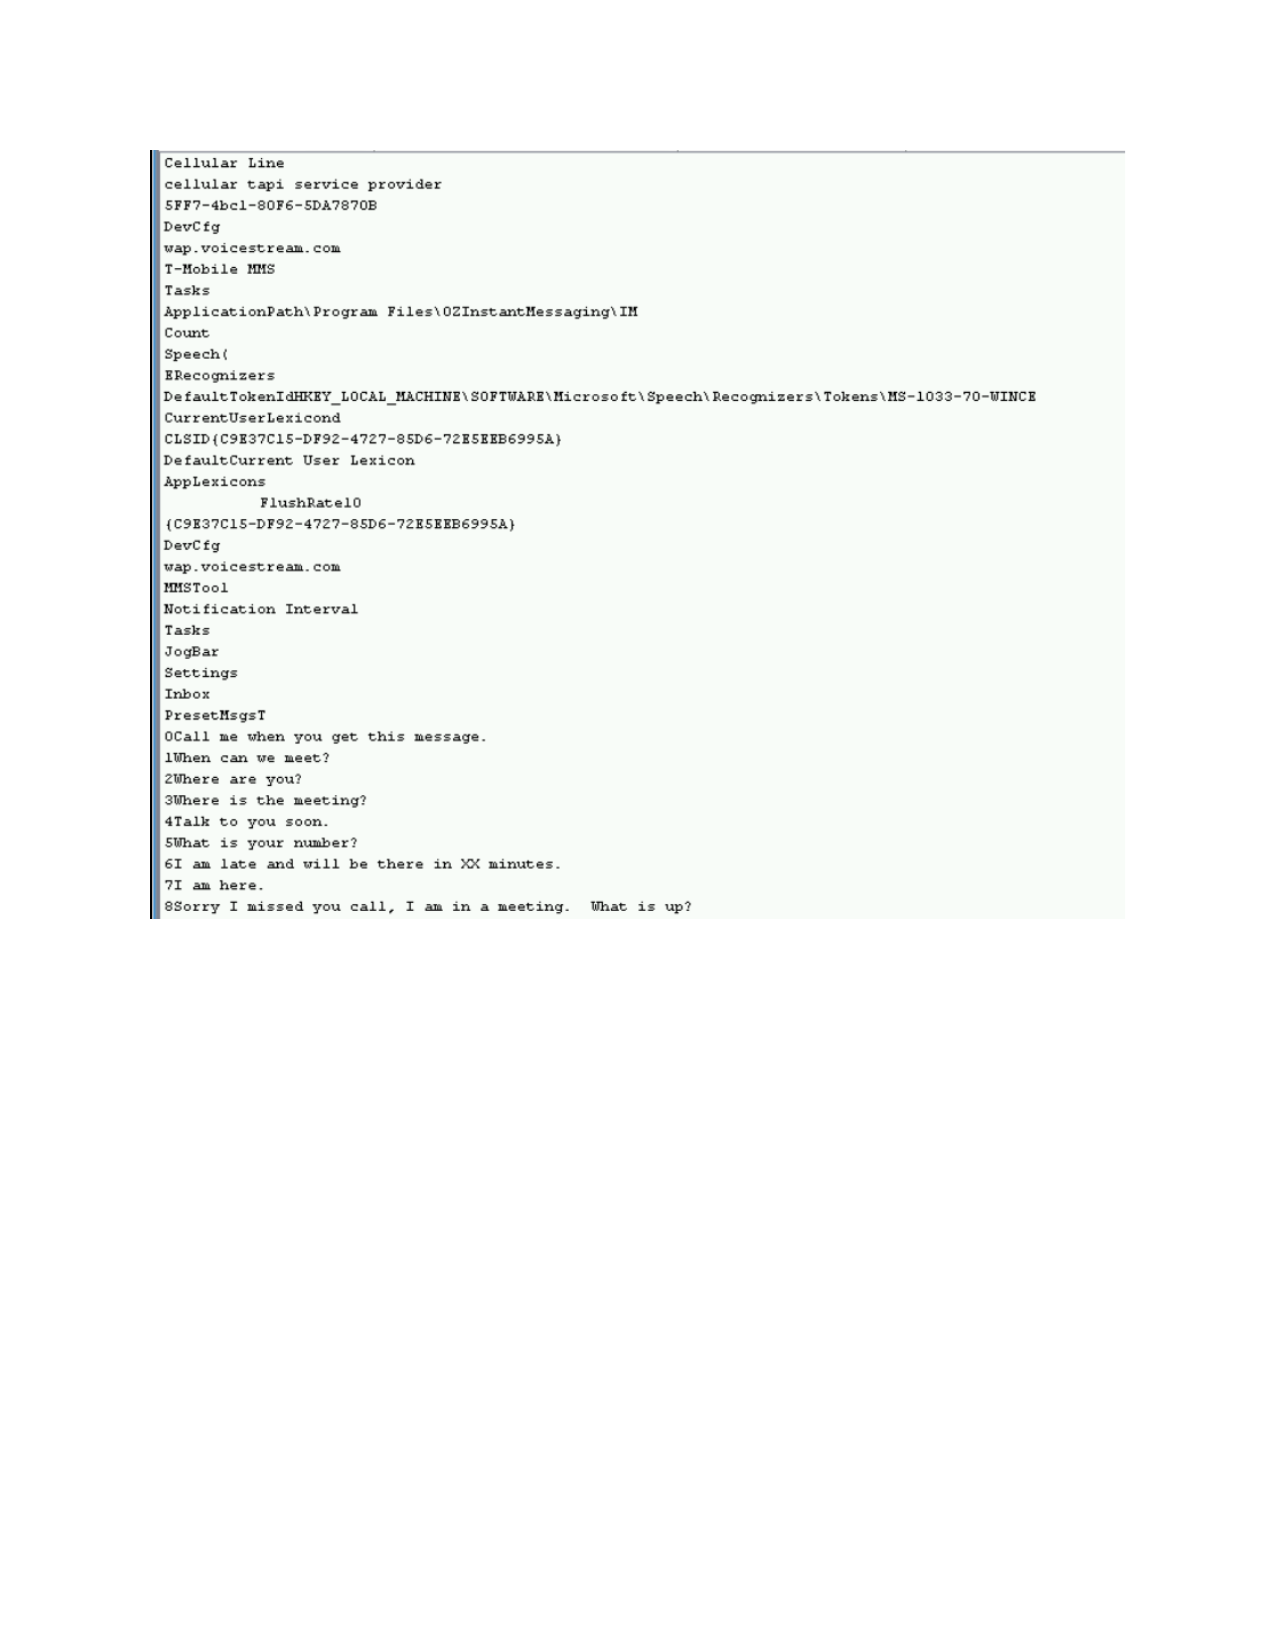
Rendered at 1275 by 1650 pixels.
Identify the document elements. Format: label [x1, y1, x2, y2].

picture [150, 150, 1125, 919]
